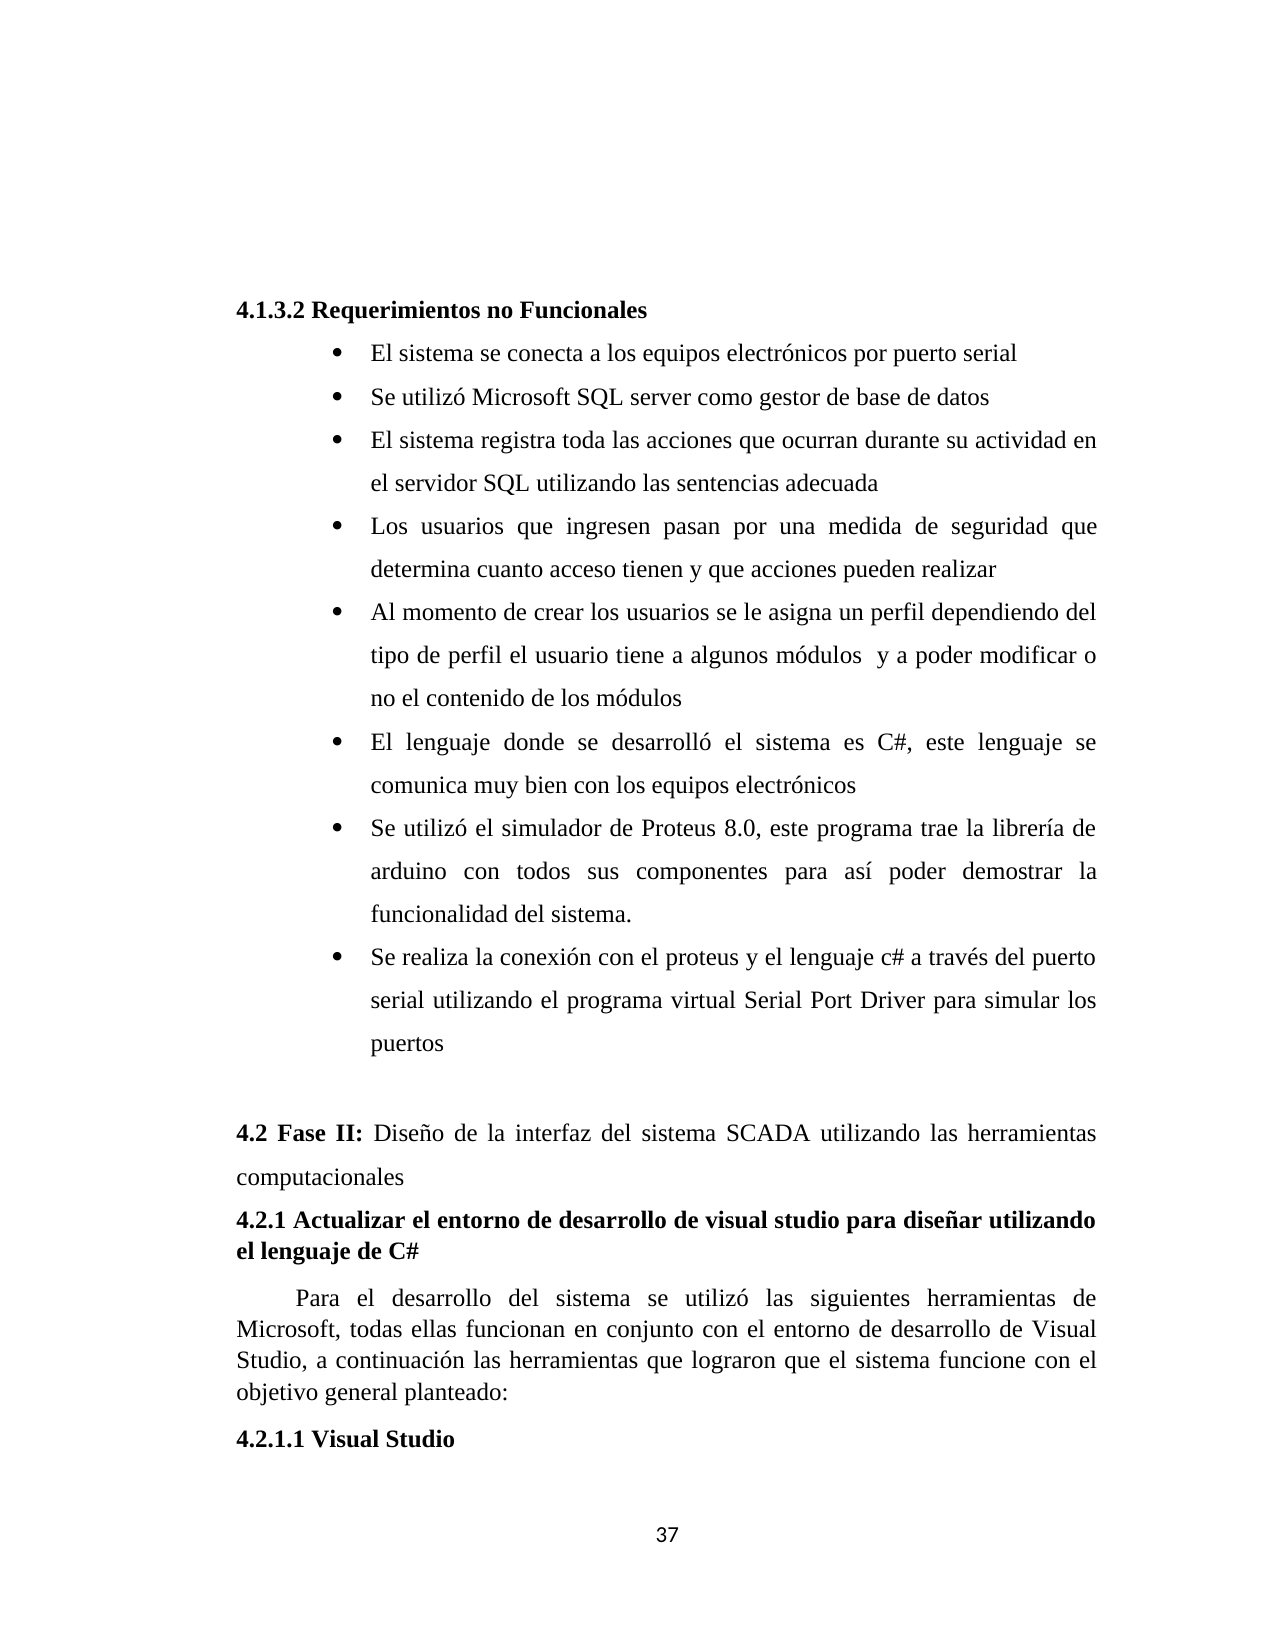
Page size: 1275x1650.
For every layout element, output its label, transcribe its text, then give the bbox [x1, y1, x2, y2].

text 4.2 Fase II: Diseño de la interfaz del sistema SCADA utilizando las herramientas computacionales [236, 1118, 1098, 1190]
text 4.2.1.1 Visual Studio [236, 1424, 1098, 1453]
text 4.1.3.2 Requerimientos no Funcionales [236, 295, 1098, 324]
list Al momento de crear los usuarios se le asigna un perfil dependiendo del tipo de perfil el usuario tiene a algunos módulos y a poder modificar o no el contenido de los módulos [333, 597, 1098, 712]
list El sistema se conecta a los equipos electrónicos por puerto serial [333, 338, 1098, 367]
list El lenguaje donde se desarrolló el sistema es C#, este lenguaje se comunica muy bien con los equipos electrónicos [333, 727, 1098, 798]
list Los usuarios que ingresen pasan por una medida de seguridad que determina cuanto acceso tienen y que acciones pueden realizar [333, 511, 1098, 583]
list El sistema registra toda las acciones que ocurran durante su actividad en el servidor SQL utilizando las sentencias adecuada [333, 425, 1098, 497]
list Se utilizó Microsoft SQL server como gestor de base de datos [333, 382, 1098, 410]
text 4.2.1 Actualizar el entorno de desarrollo de visual studio para diseñar utilizando el lenguaje de C# [236, 1205, 1098, 1264]
list Se utilizó el simulador de Proteus 8.0, este programa trae la librería de arduino con todos sus componentes para así poder demostrar la funcionalidad del sistema. [333, 813, 1098, 928]
list Se realiza la conexión con el proteus y el lenguaje c# a través del puerto serial utilizando el programa virtual Serial Port Driver para simular los puertos [333, 942, 1098, 1057]
text Para el desarrollo del sistema se utilizó las siguientes herramientas de Microsoft, todas ellas funcionan en conjunto con el entorno de desarrollo de Visual Studio, a continuación las herramientas que lograron que el sistema funcione con el objetivo general planteado: [236, 1283, 1098, 1405]
